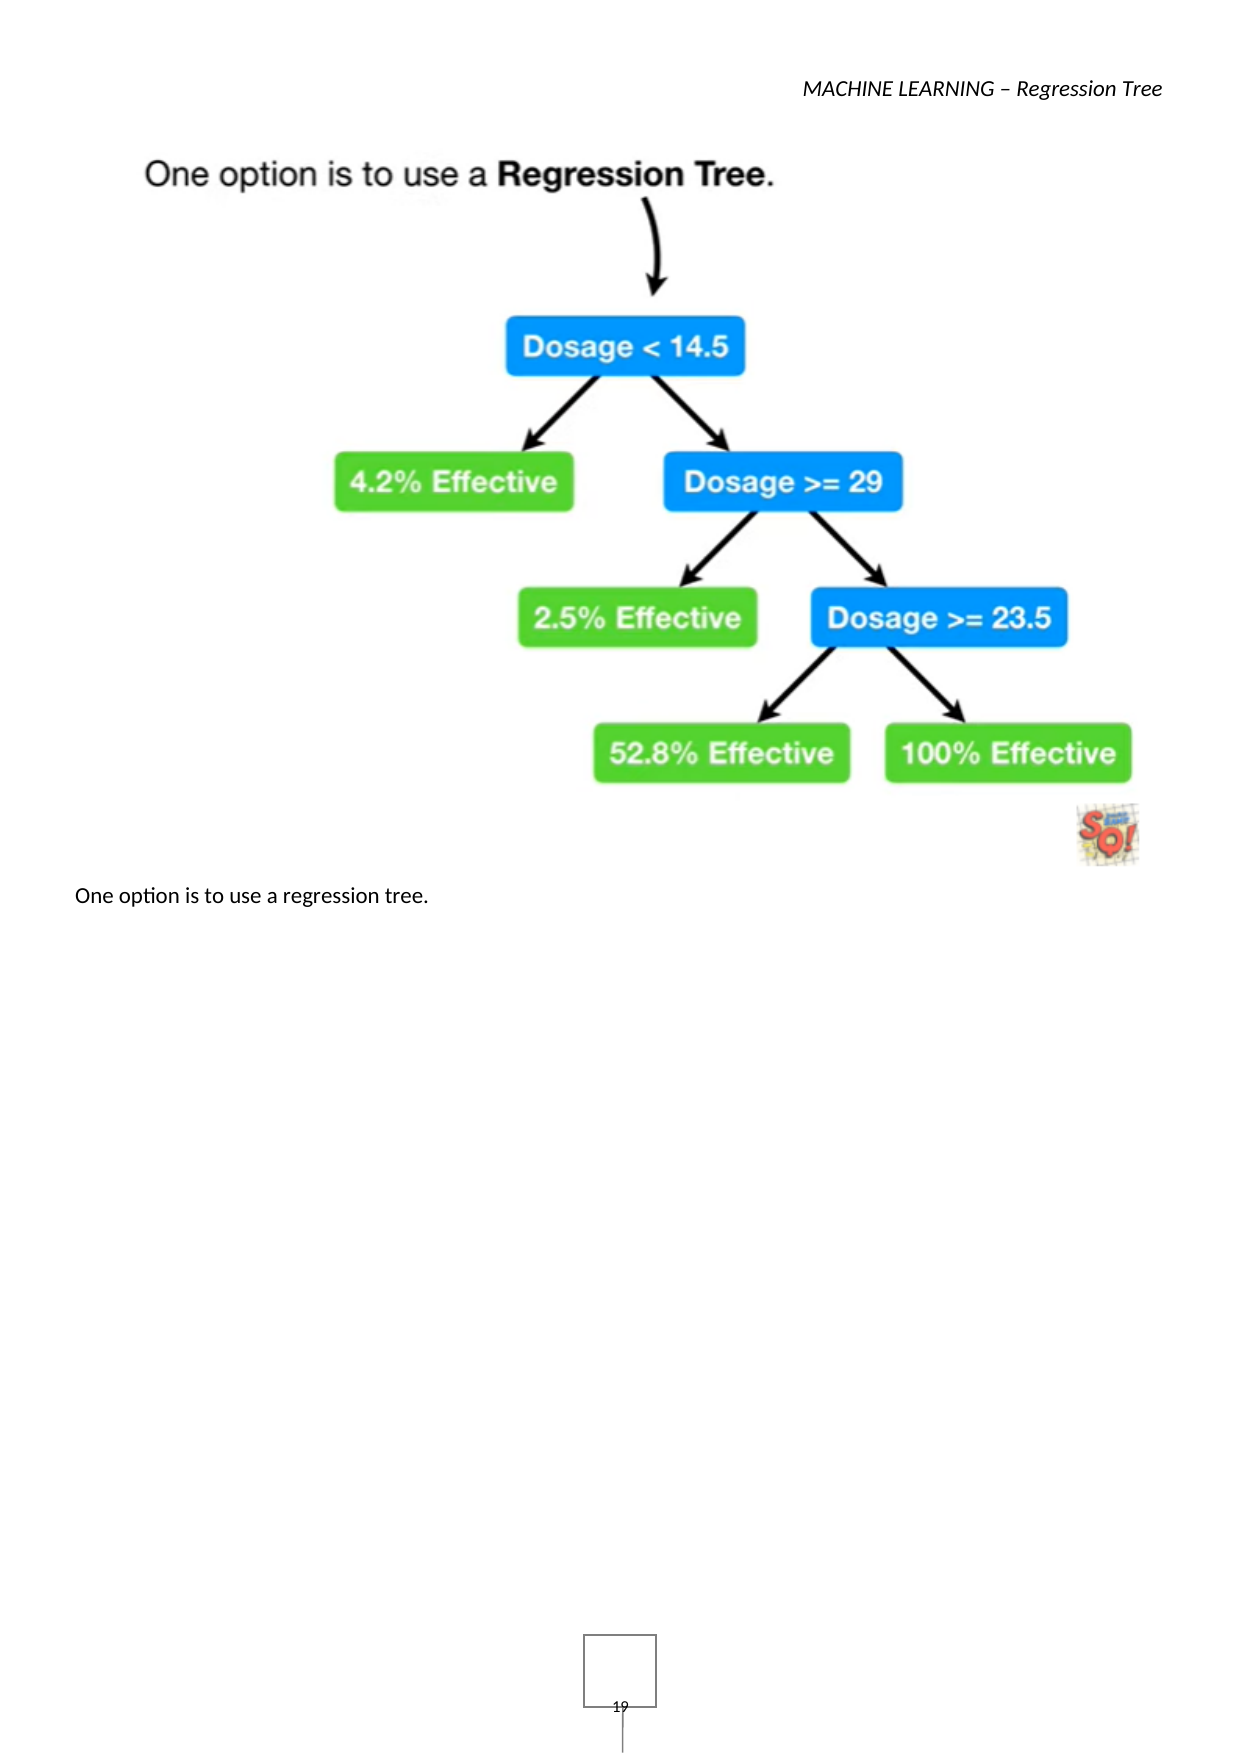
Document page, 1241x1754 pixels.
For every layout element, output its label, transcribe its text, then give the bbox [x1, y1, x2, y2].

picture [75, 101, 1155, 882]
text One option is to use a regression tree. [75, 882, 1165, 909]
